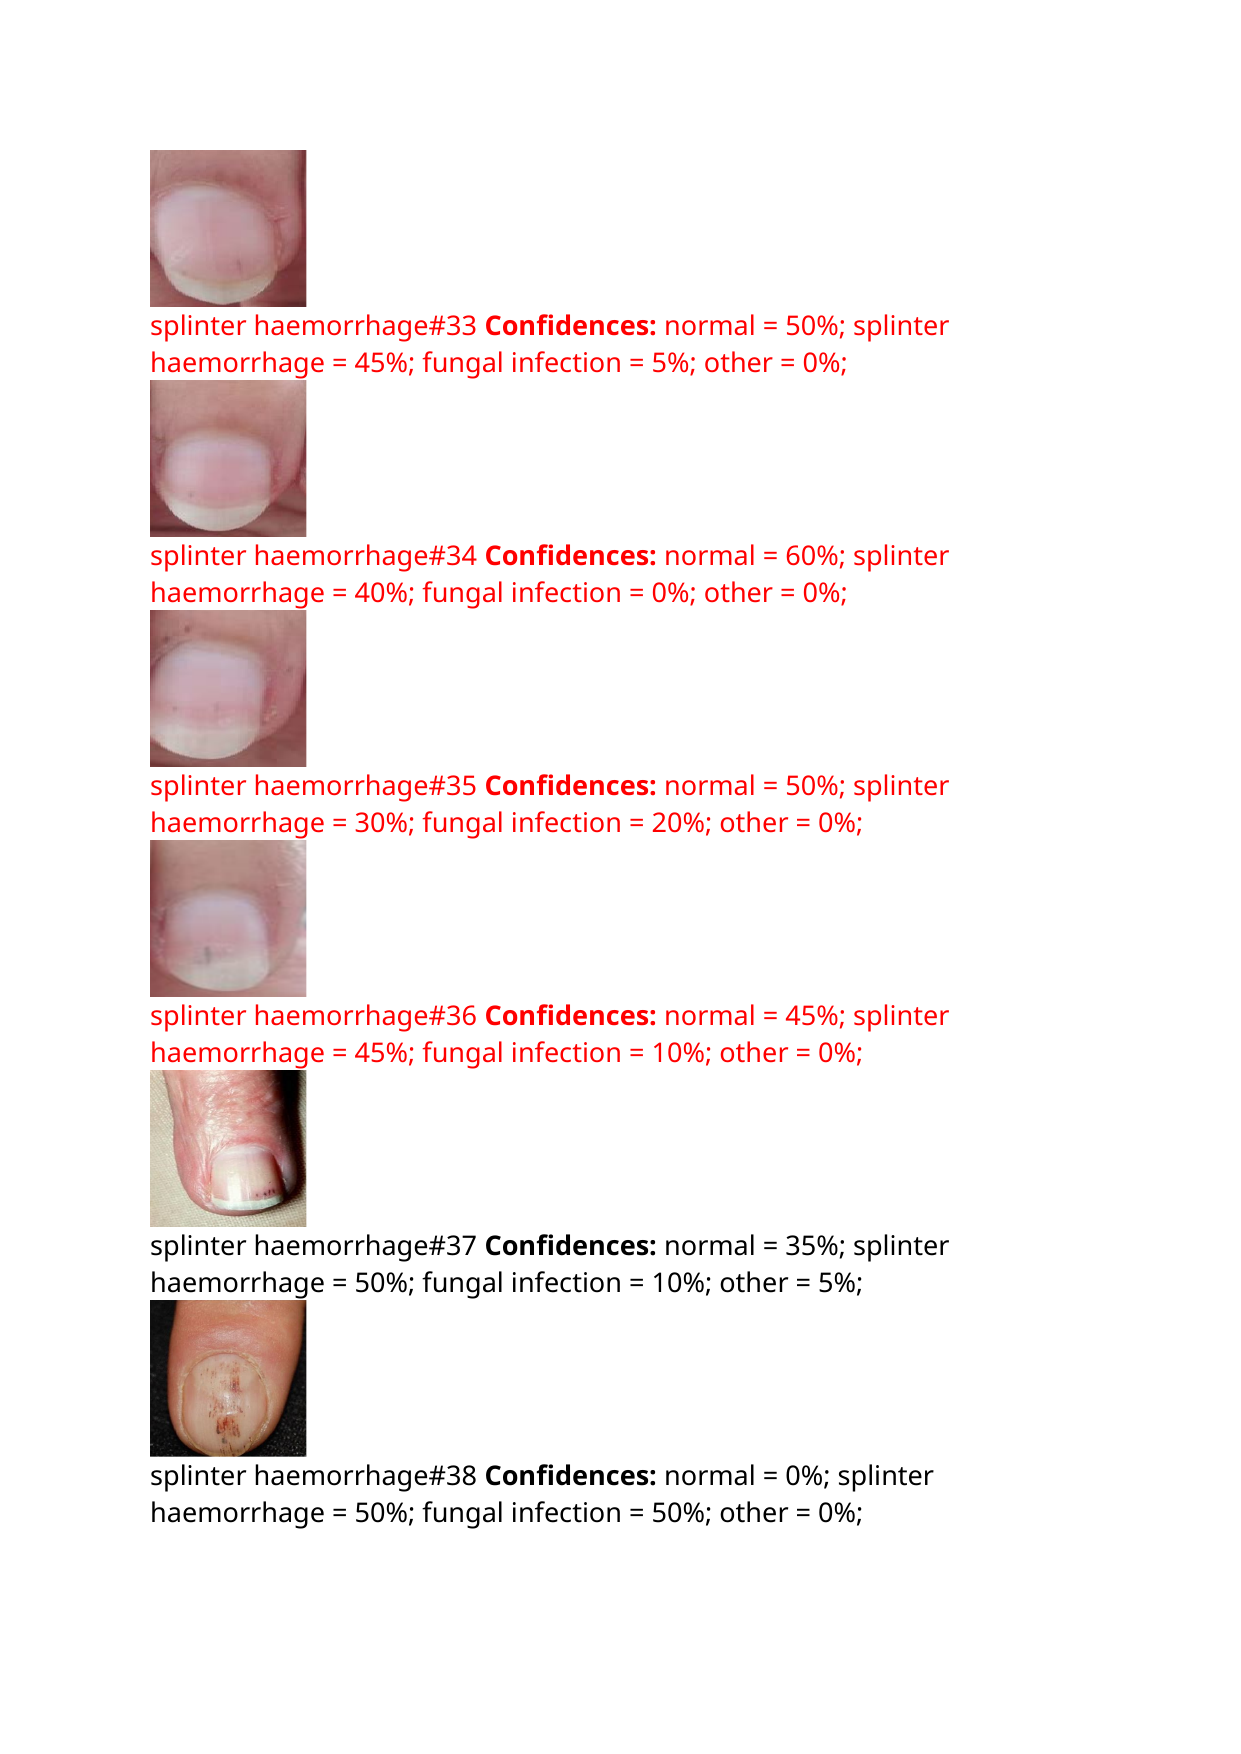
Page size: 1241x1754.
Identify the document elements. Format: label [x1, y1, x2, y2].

picture [150, 840, 307, 997]
picture [150, 1070, 307, 1227]
picture [150, 150, 307, 307]
picture [150, 1300, 307, 1457]
picture [150, 380, 307, 537]
picture [150, 610, 307, 767]
text [150, 150, 1090, 1530]
